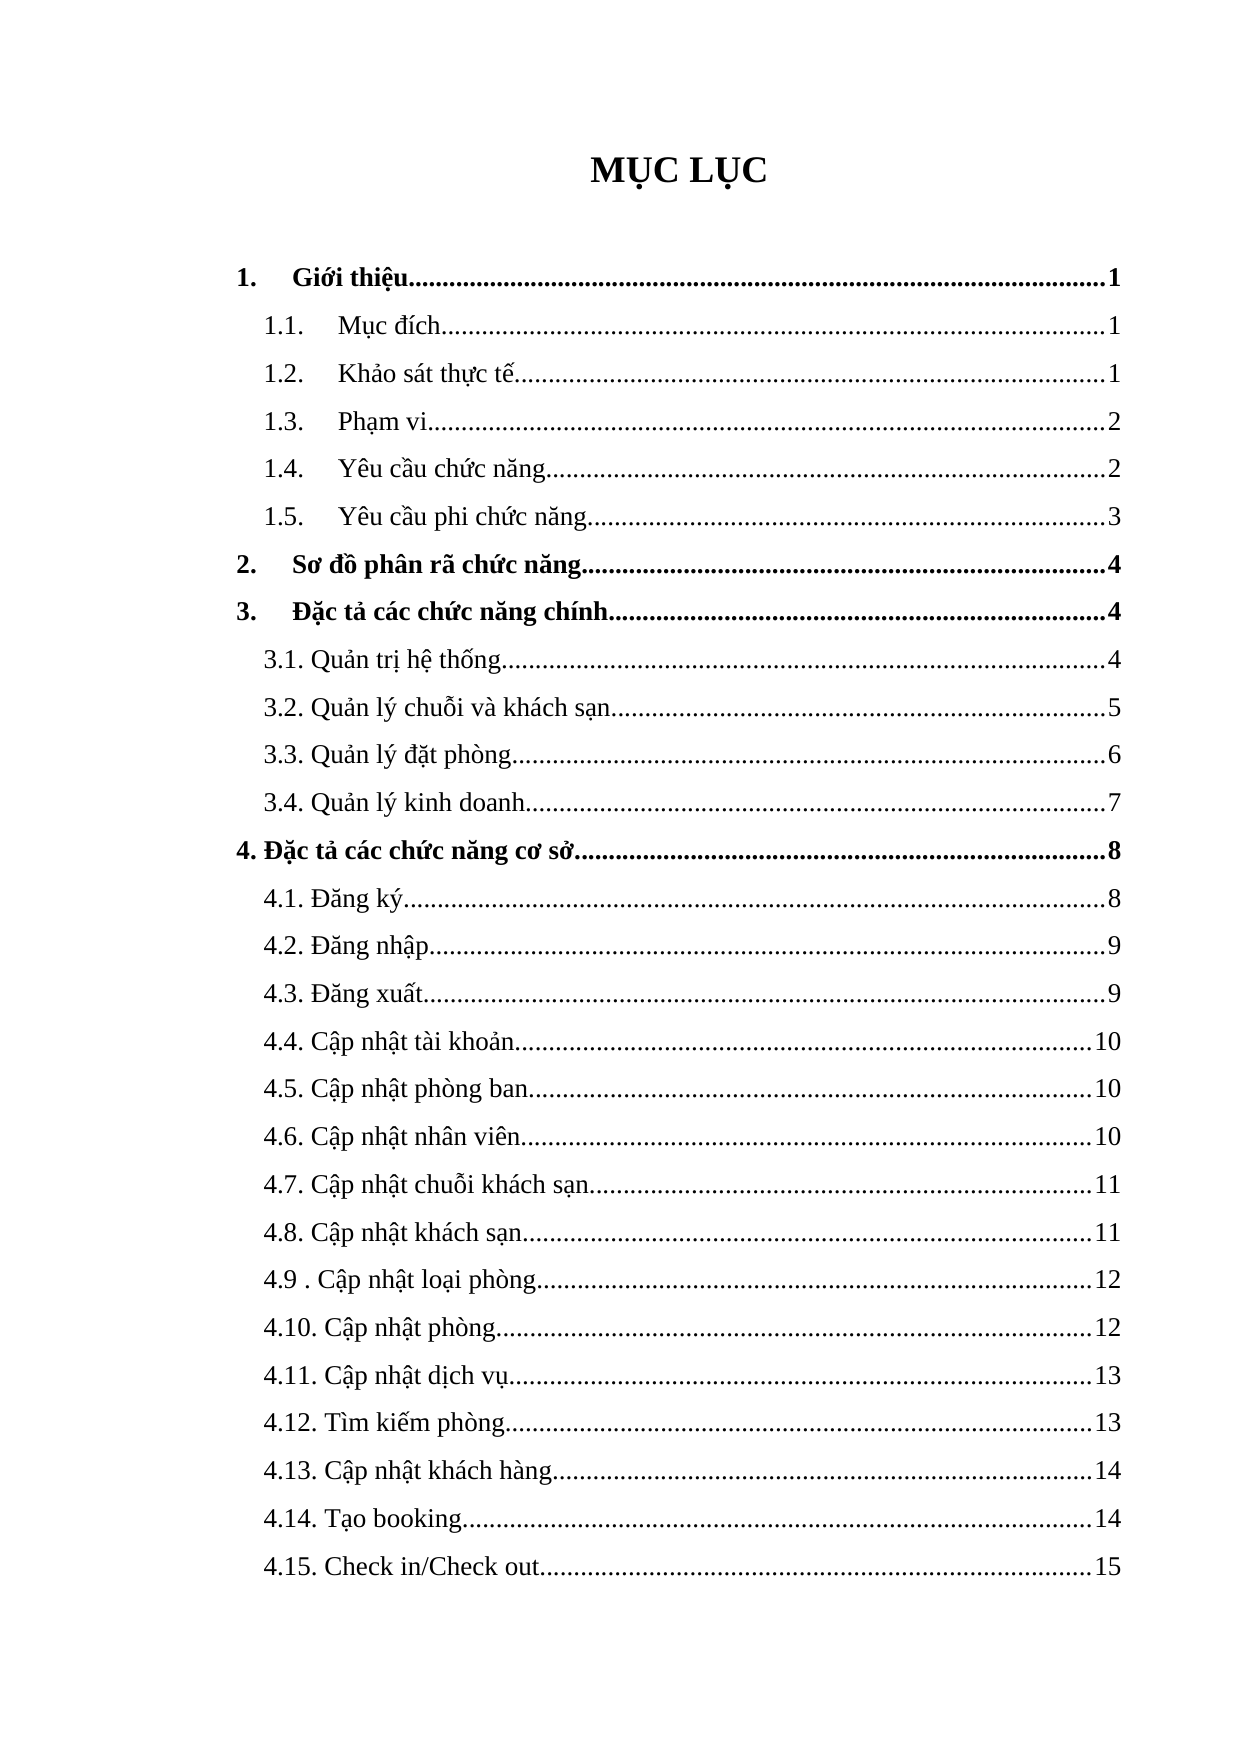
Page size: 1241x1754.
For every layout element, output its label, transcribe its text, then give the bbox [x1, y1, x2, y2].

text MỤC LỤC [177, 148, 1122, 191]
